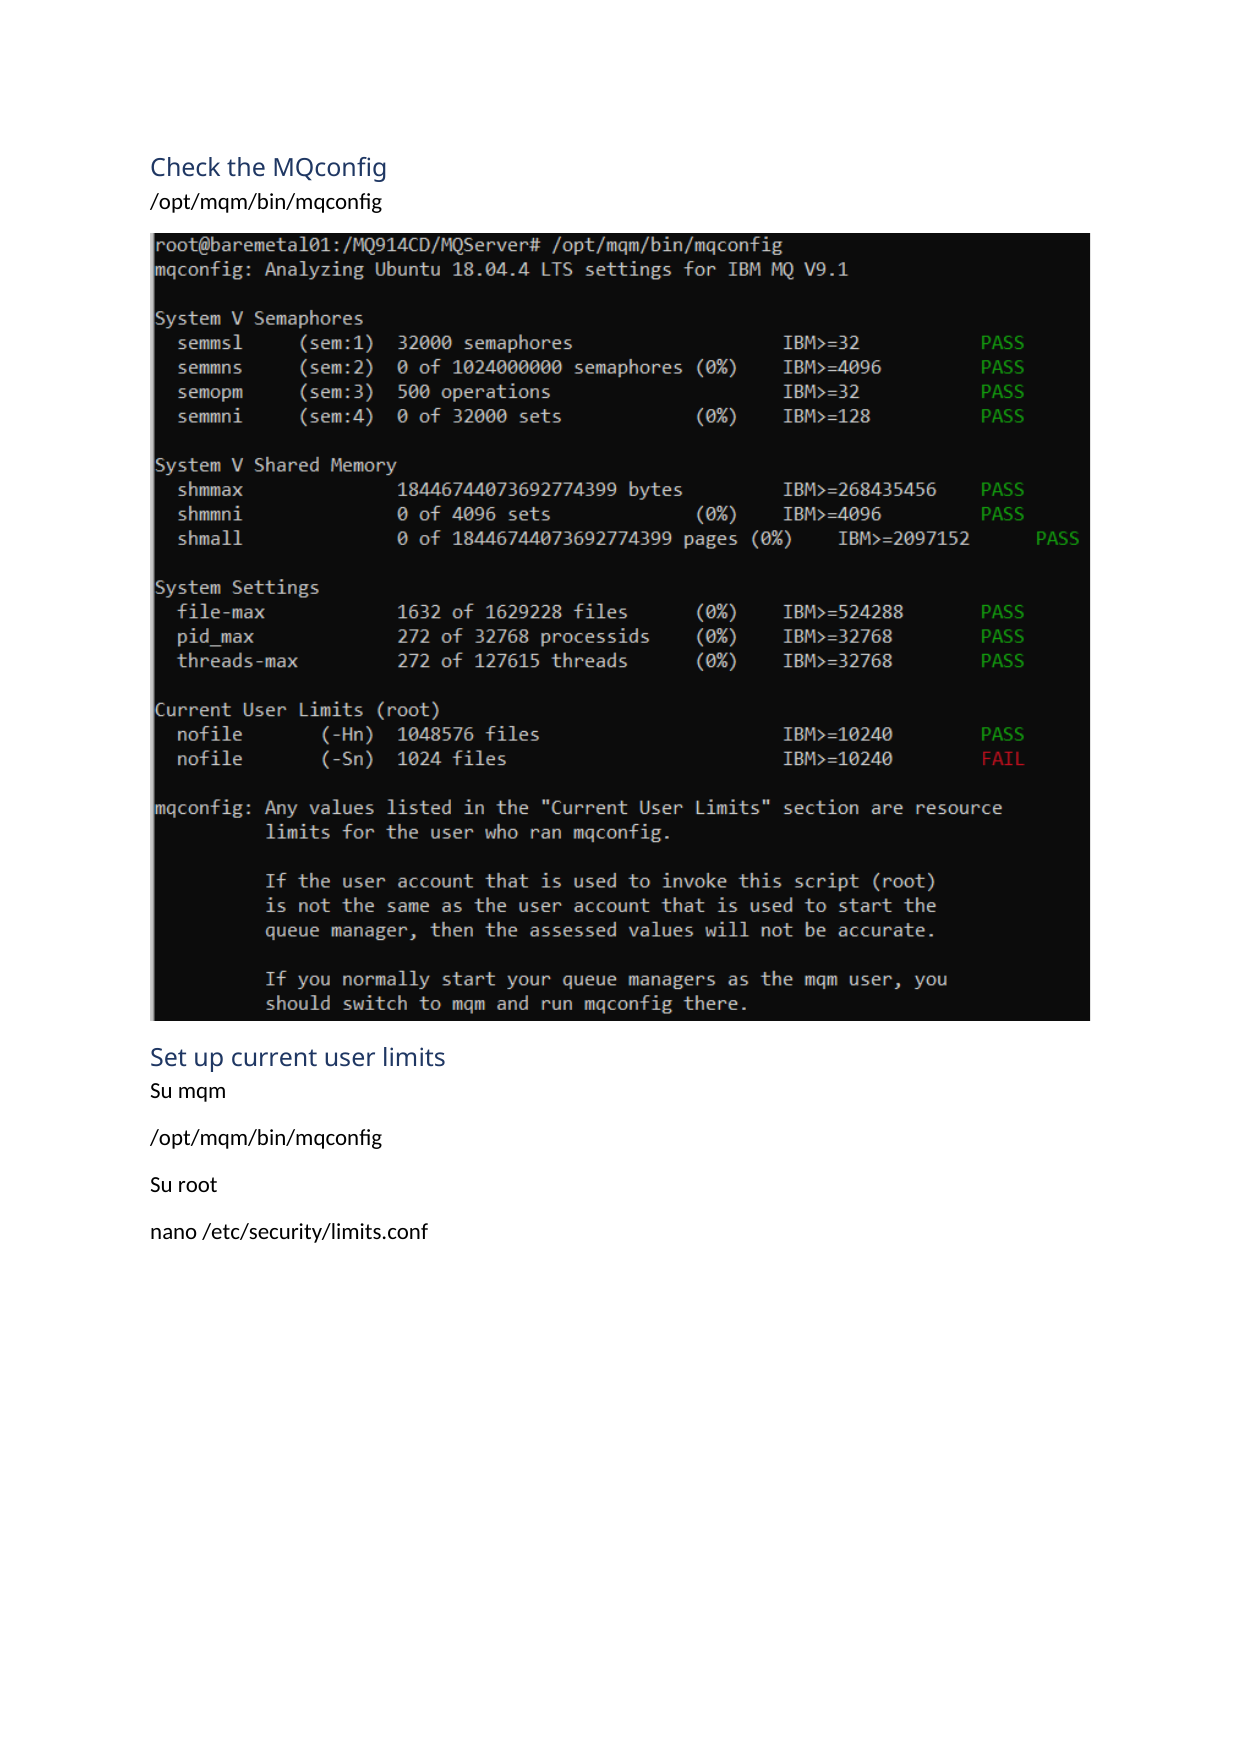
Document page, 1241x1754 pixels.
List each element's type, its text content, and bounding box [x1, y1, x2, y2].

subtitle Check the MQconfig [150, 150, 1090, 184]
text nano /etc/security/limits.conf [150, 1217, 1090, 1245]
text /opt/mqm/bin/mqconfig [150, 1123, 1090, 1152]
text /opt/mqm/bin/mqconfig [150, 187, 1090, 215]
text Su root [150, 1170, 1090, 1198]
picture [150, 233, 1091, 1021]
text Su mqm [150, 1077, 1090, 1105]
subtitle Set up current user limits [150, 1040, 1090, 1074]
